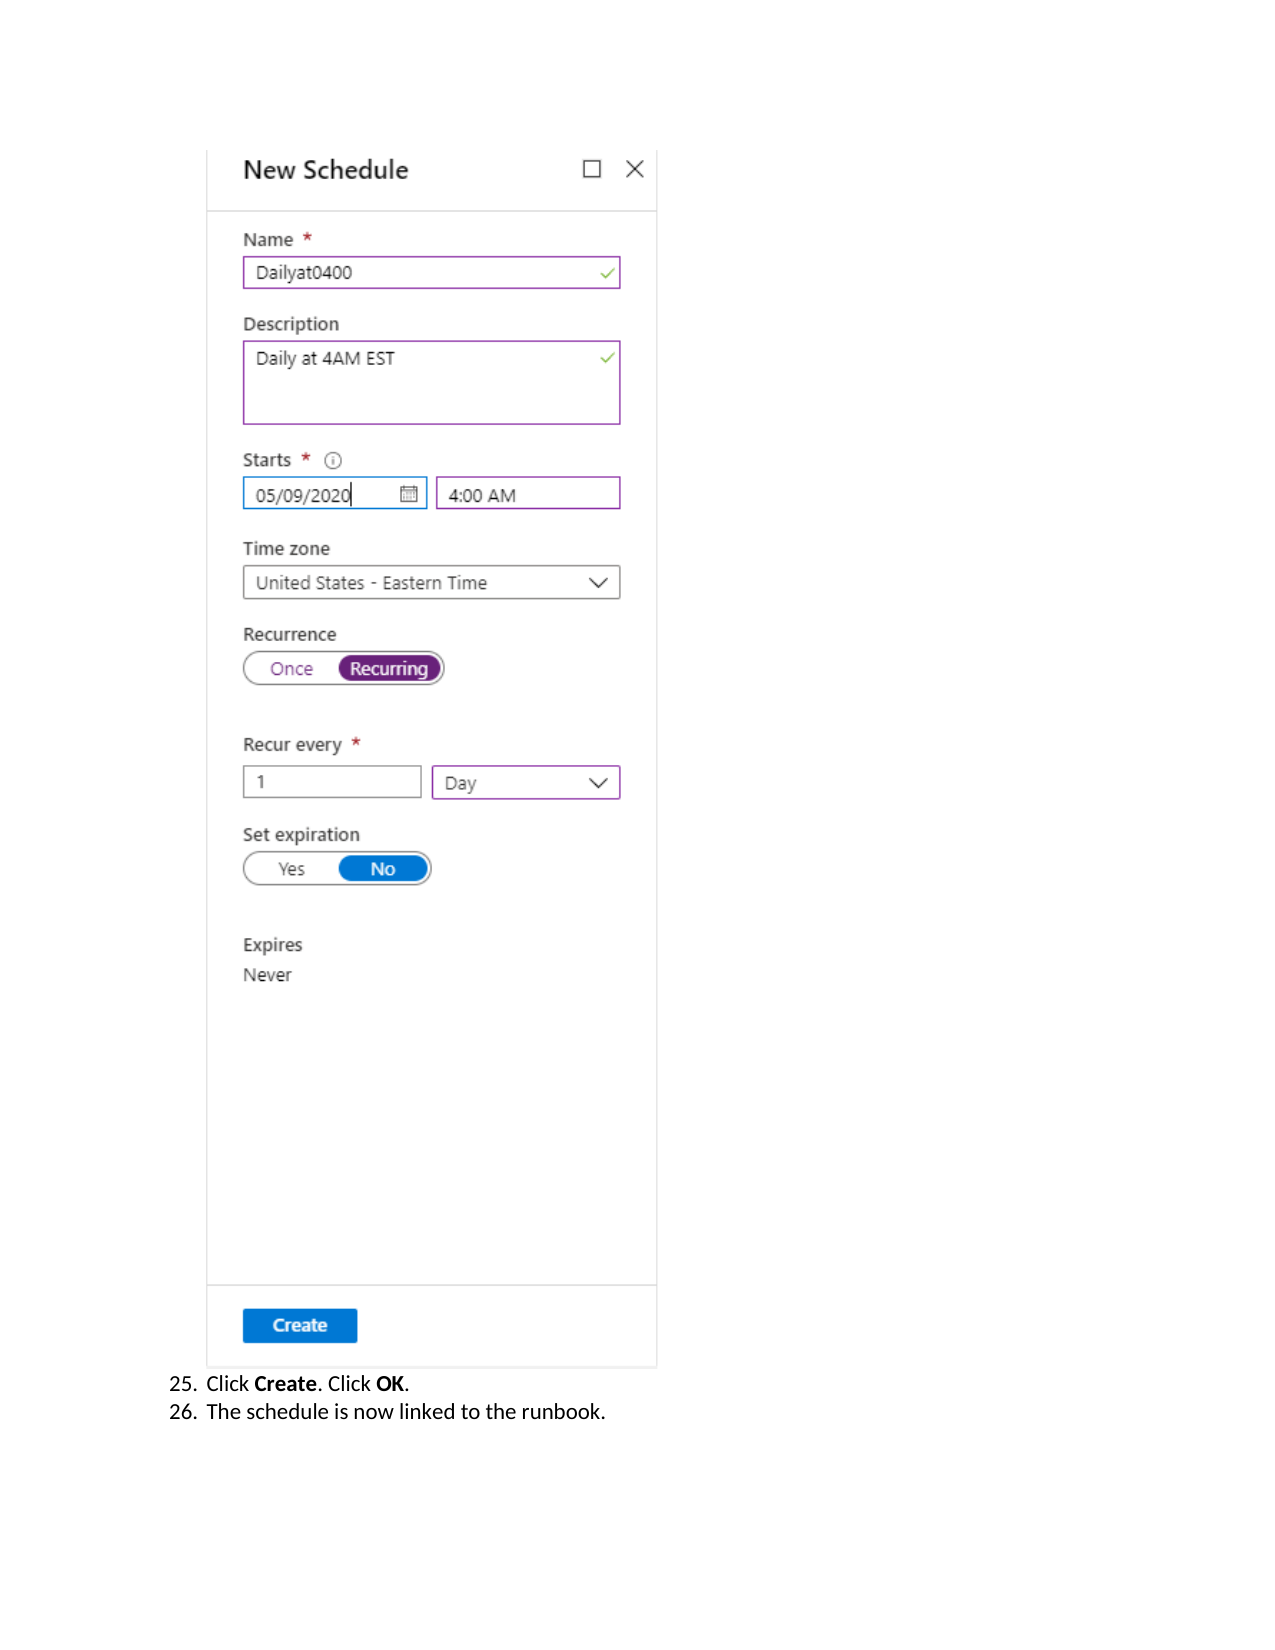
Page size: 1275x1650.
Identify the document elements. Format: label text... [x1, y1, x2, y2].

list Click Create. Click OK. [169, 1369, 1125, 1397]
list The schedule is now linked to the runbook. [169, 1397, 1125, 1425]
picture [206, 150, 658, 1369]
